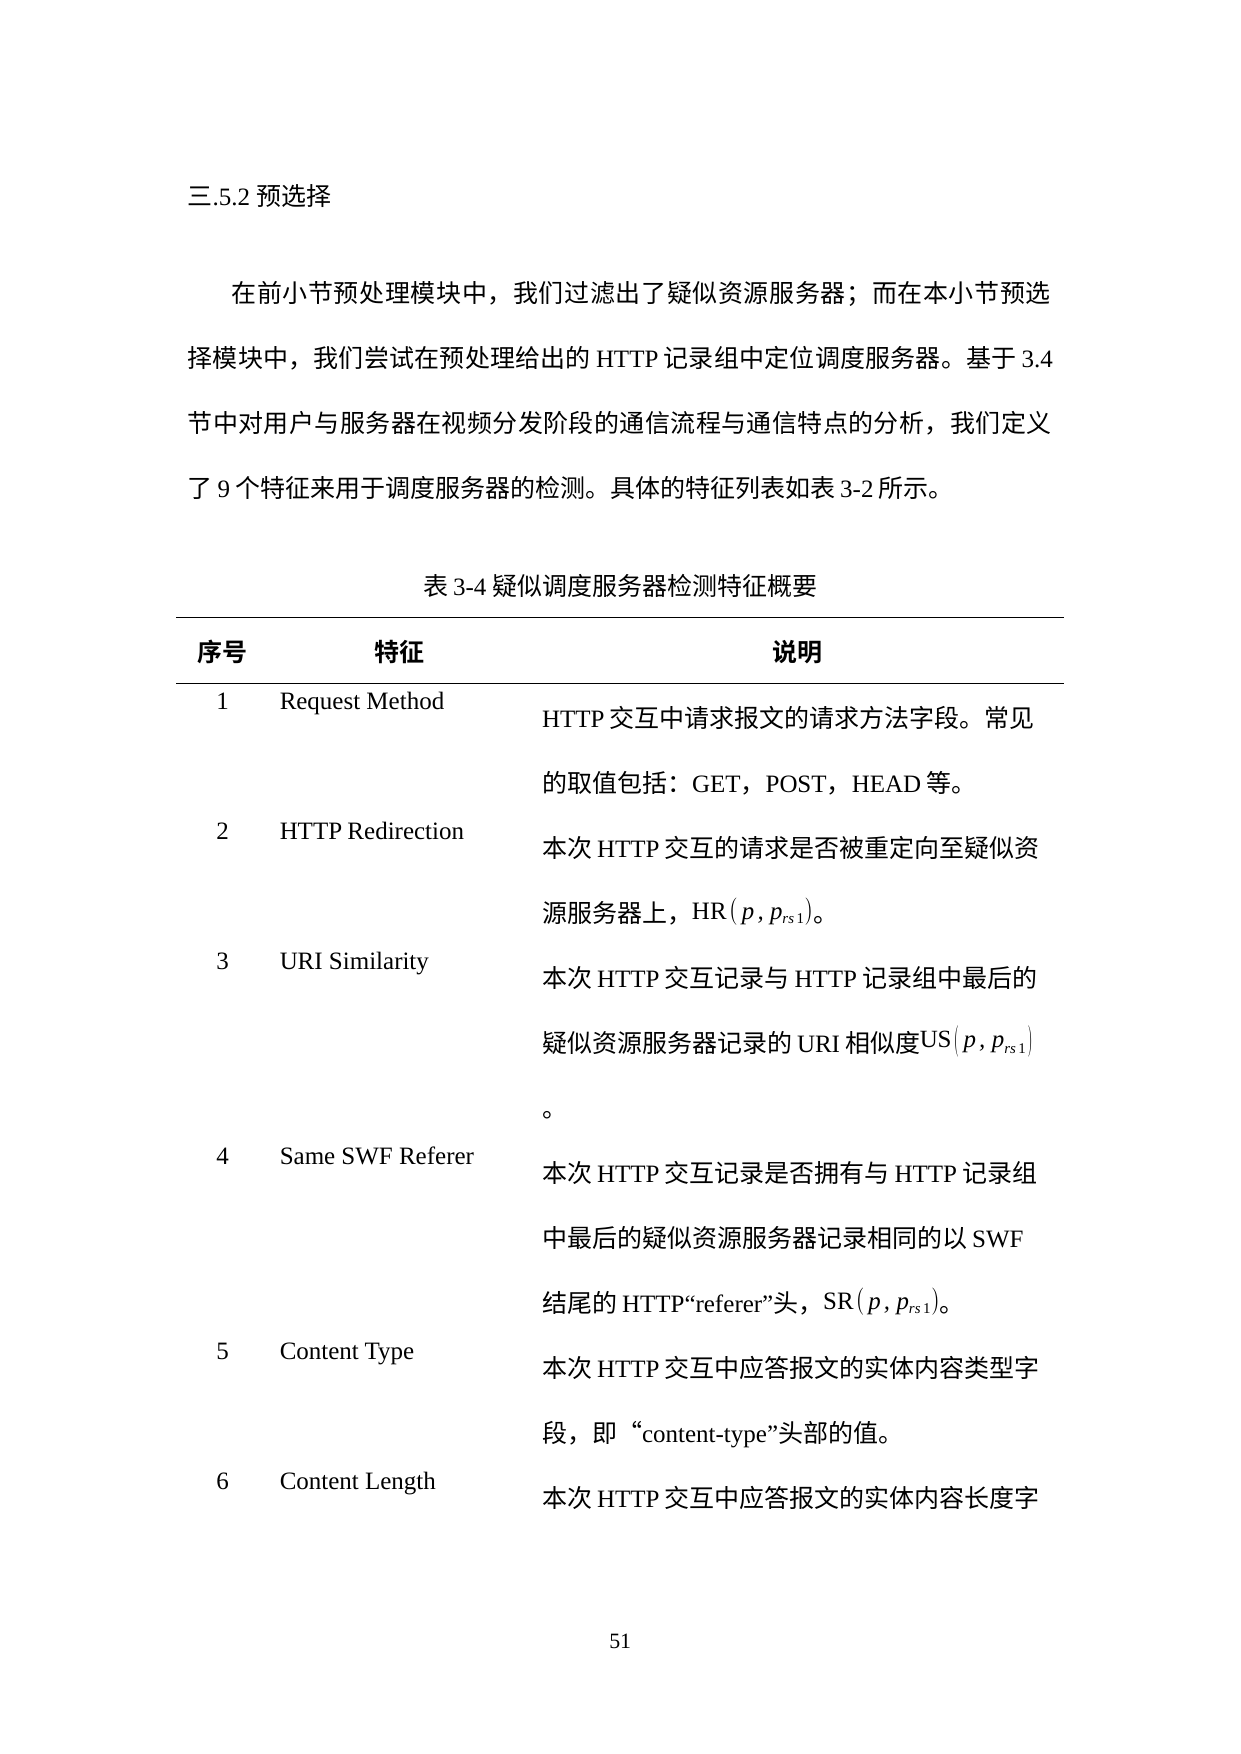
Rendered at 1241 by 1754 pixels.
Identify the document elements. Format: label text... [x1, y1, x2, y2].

table_cell 本次HTTP交互中应答报文的实体内容类型字段，即“content-type”头部的值。 [531, 1334, 1064, 1464]
text 表3-4 疑似调度服务器检测特征概要 [187, 552, 1053, 617]
table_cell Same SWF Referer [268, 1139, 531, 1334]
table_cell 本次HTTP交互记录与HTTP记录组中最后的疑似资源服务器记录的URI相似度。 [531, 944, 1064, 1139]
table_cell 3 [176, 944, 268, 1139]
table_cell 6 [176, 1464, 268, 1529]
table_header 说明 [531, 618, 1064, 683]
table_cell Request Method [268, 684, 531, 814]
table_header 特征 [268, 618, 531, 683]
table_cell HTTP Redirection [268, 814, 531, 944]
table_cell 2 [176, 814, 268, 944]
table_cell 5 [176, 1334, 268, 1464]
text 预选择 [187, 162, 1053, 227]
table_cell 本次HTTP交互的请求是否被重定向至疑似资源服务器上，。 [531, 814, 1064, 944]
table_header 序号 [176, 618, 268, 683]
table_cell 1 [176, 684, 268, 814]
table_cell 4 [176, 1139, 268, 1334]
table_cell Content Length [268, 1464, 531, 1529]
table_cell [531, 1464, 1064, 1529]
table_cell URI Similarity [268, 944, 531, 1139]
text 在前小节预处理模块中，我们过滤出了疑似资源服务器；而在本小节预选择模块中，我们尝试在预处理给出的HTTP记录组中定位调度服务器。基于3.4节中对用户与服务器在视频分发阶段的通信流程与通信特点的分析，我们定义了9个特征来用于调度服务器的检测。具体的特征列表如表3-2所示。 [187, 259, 1053, 519]
table_cell 本次HTTP交互记录是否拥有与HTTP记录组中最后的疑似资源服务器记录相同的以SWF结尾的HTTP“referer”头，。 [531, 1139, 1064, 1334]
table_cell Content Type [268, 1334, 531, 1464]
table_cell HTTP交互中请求报文的请求方法字段。常见的取值包括：GET，POST，HEAD等。 [531, 684, 1064, 814]
